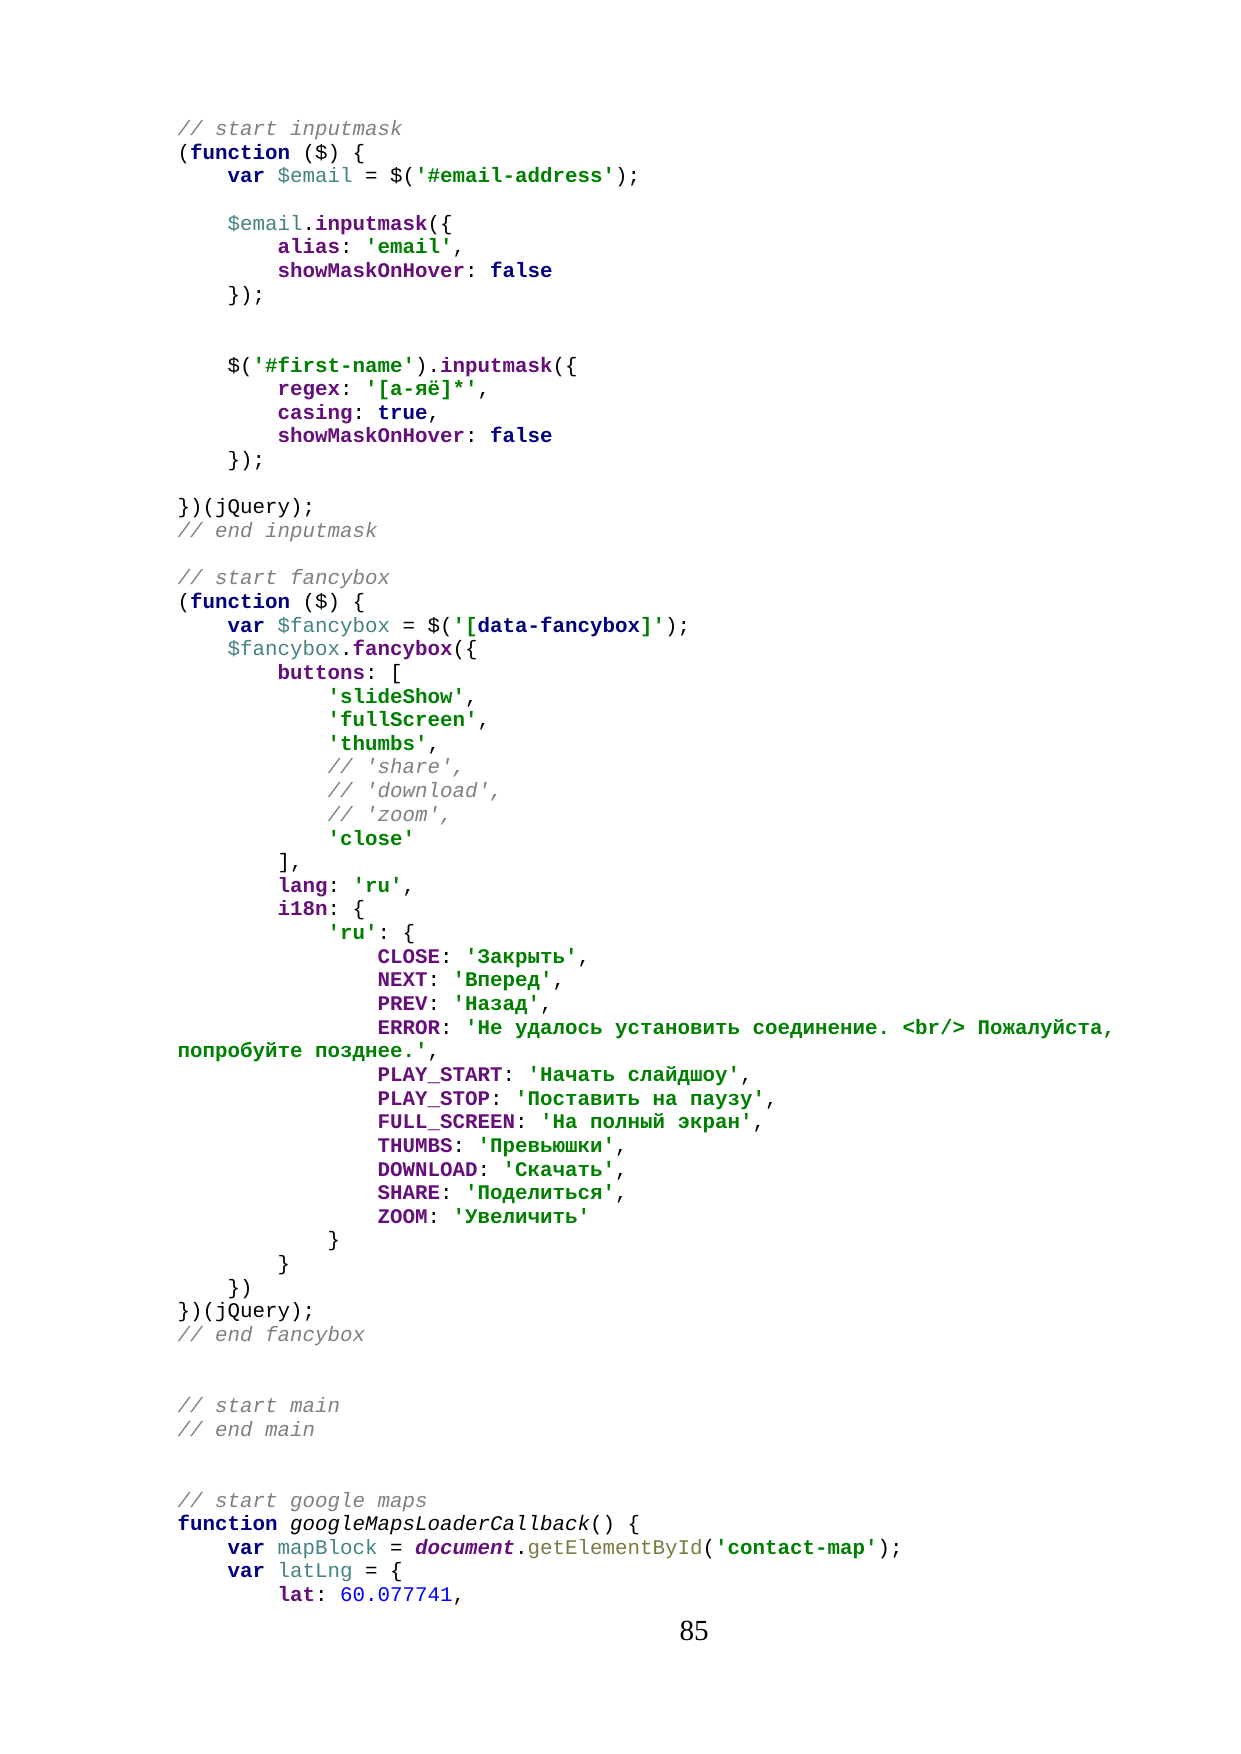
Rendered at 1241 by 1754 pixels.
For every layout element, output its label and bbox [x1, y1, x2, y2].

text [177, 118, 1152, 1608]
